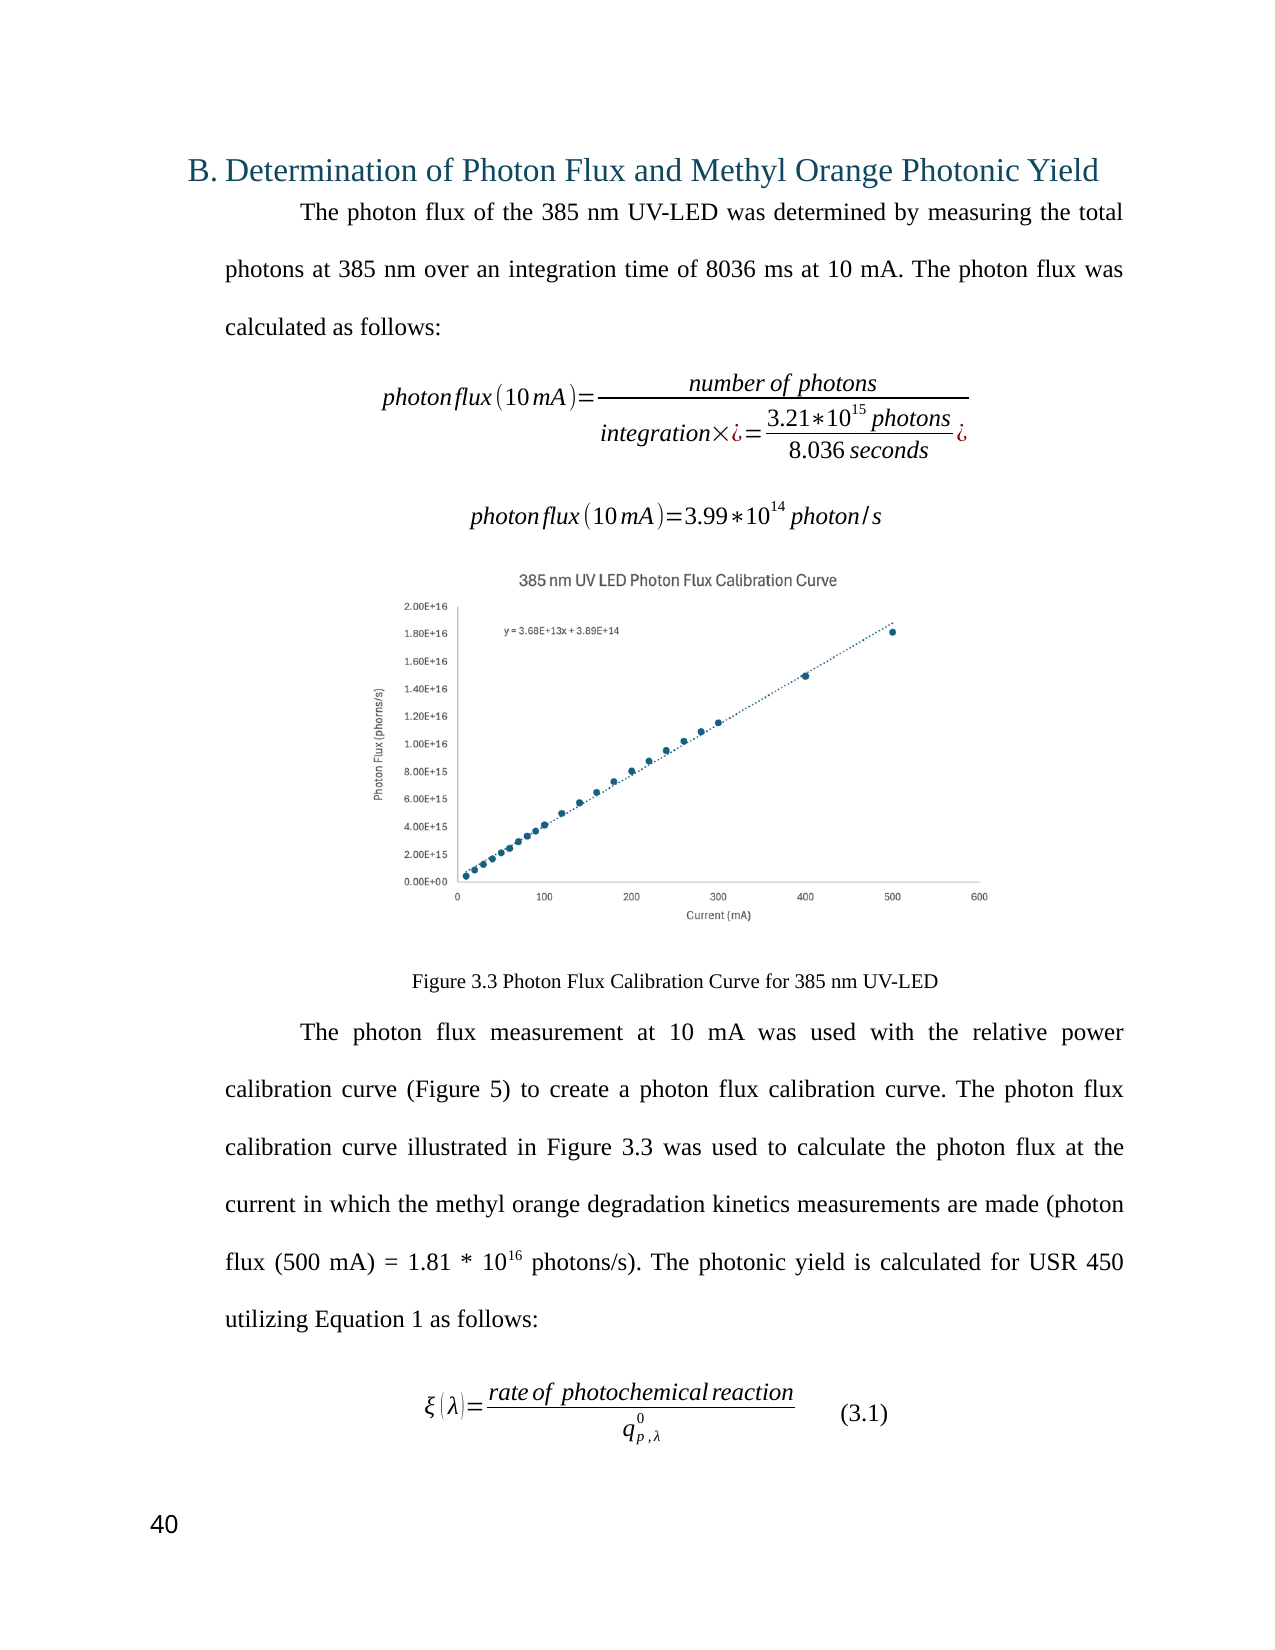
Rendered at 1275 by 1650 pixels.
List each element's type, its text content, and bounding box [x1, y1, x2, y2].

picture [359, 565, 991, 935]
subtitle Determination of Photon Flux and Methyl Orange Photonic Yield [187, 150, 1125, 188]
list The photon flux of the 385 nm UV-LED was determined by measuring the total photons at 385 nm over an integration time of 8036 ms at 10 mA. The photon flux was calculated as follows: [225, 197, 1125, 340]
list Figure 3.3 Photon Flux Calibration Curve for 385 nm UV-LED [225, 969, 1125, 993]
text (3.1) [187, 1379, 1125, 1445]
list The photon flux measurement at 10 mA was used with the relative power calibration curve (Figure 5) to create a photon flux calibration curve. The photon flux calibration curve illustrated in Figure 3.3 was used to calculate the photon flux at the current in which the methyl orange degradation kinetics measurements are made (photon flux (500 mA) = 1.81 * 1016 photons/s). The photonic yield is calculated for USR 450 utilizing Equation 1 as follows: [225, 1017, 1125, 1333]
